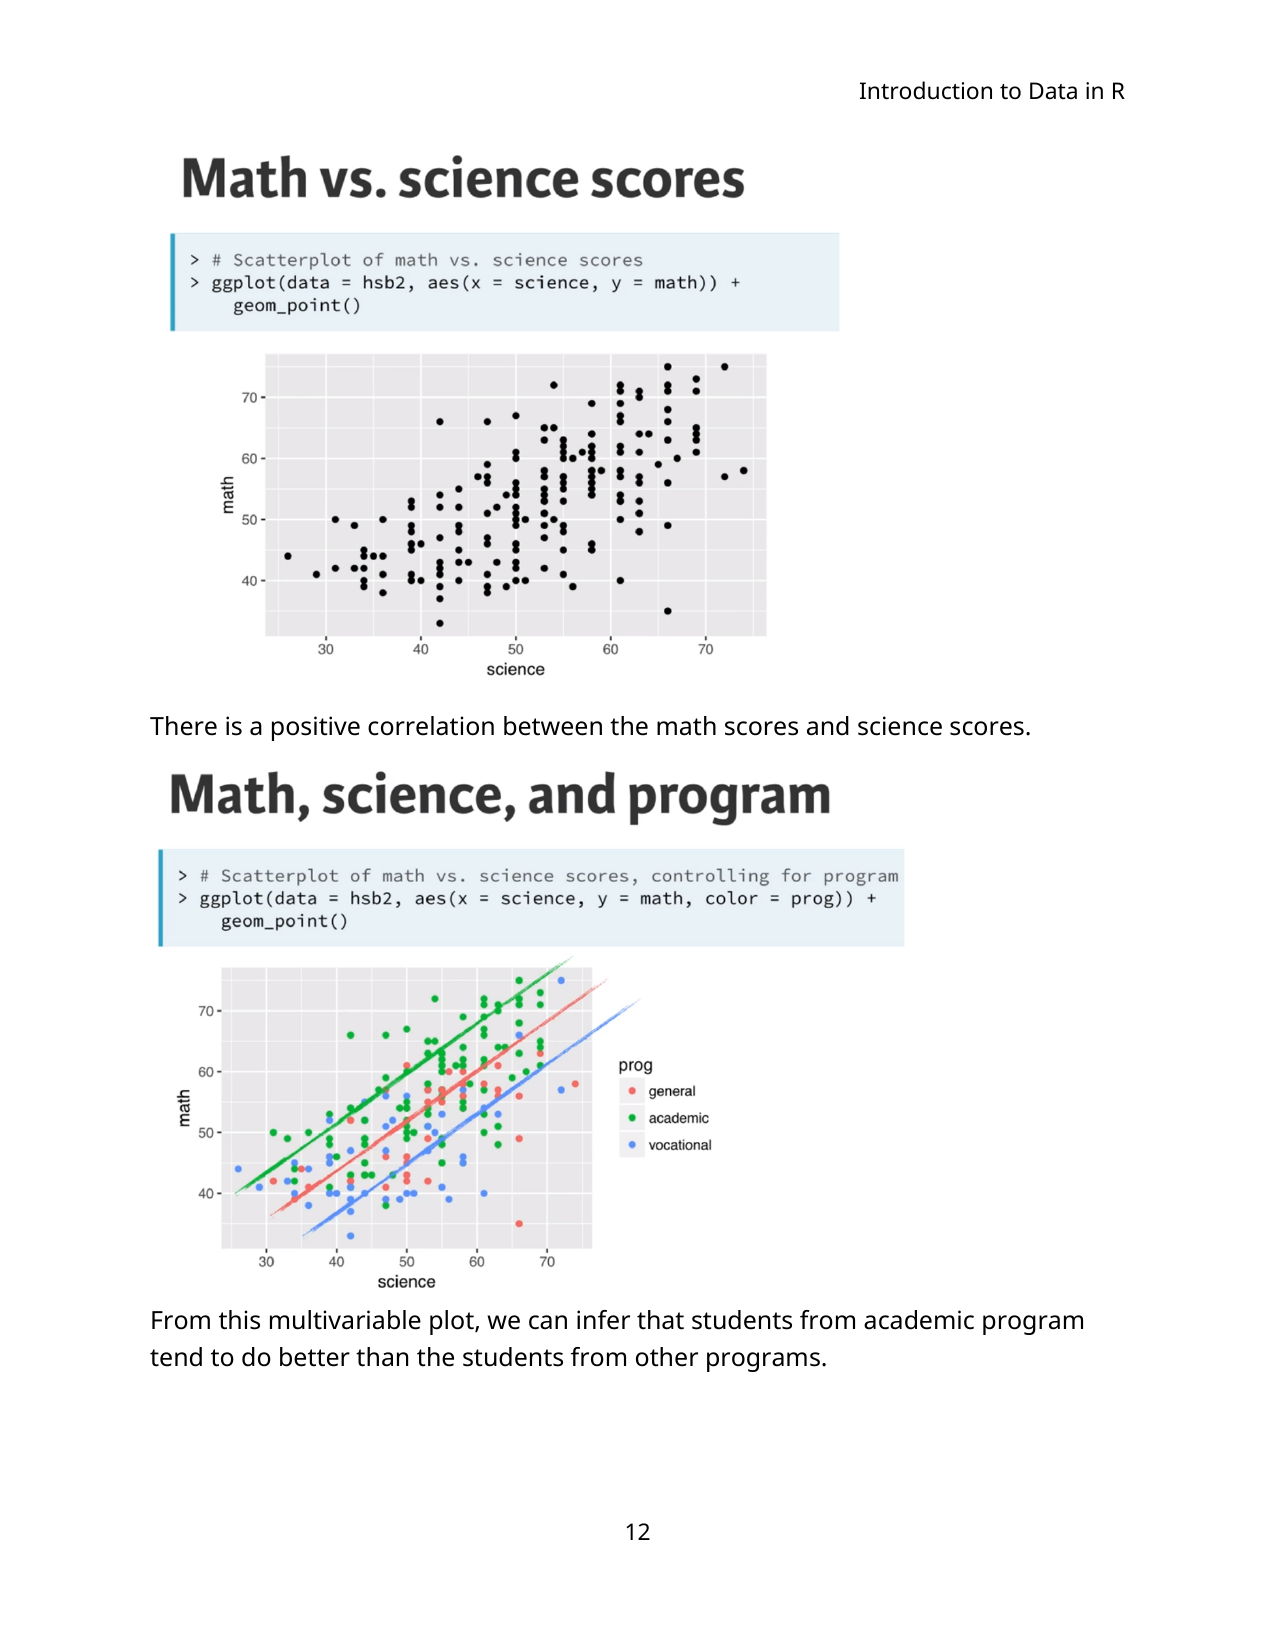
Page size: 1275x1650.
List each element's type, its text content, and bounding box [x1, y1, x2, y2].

picture [150, 150, 840, 690]
picture [150, 761, 905, 1300]
text There is a positive correlation between the math scores and science scores. [150, 708, 1125, 742]
